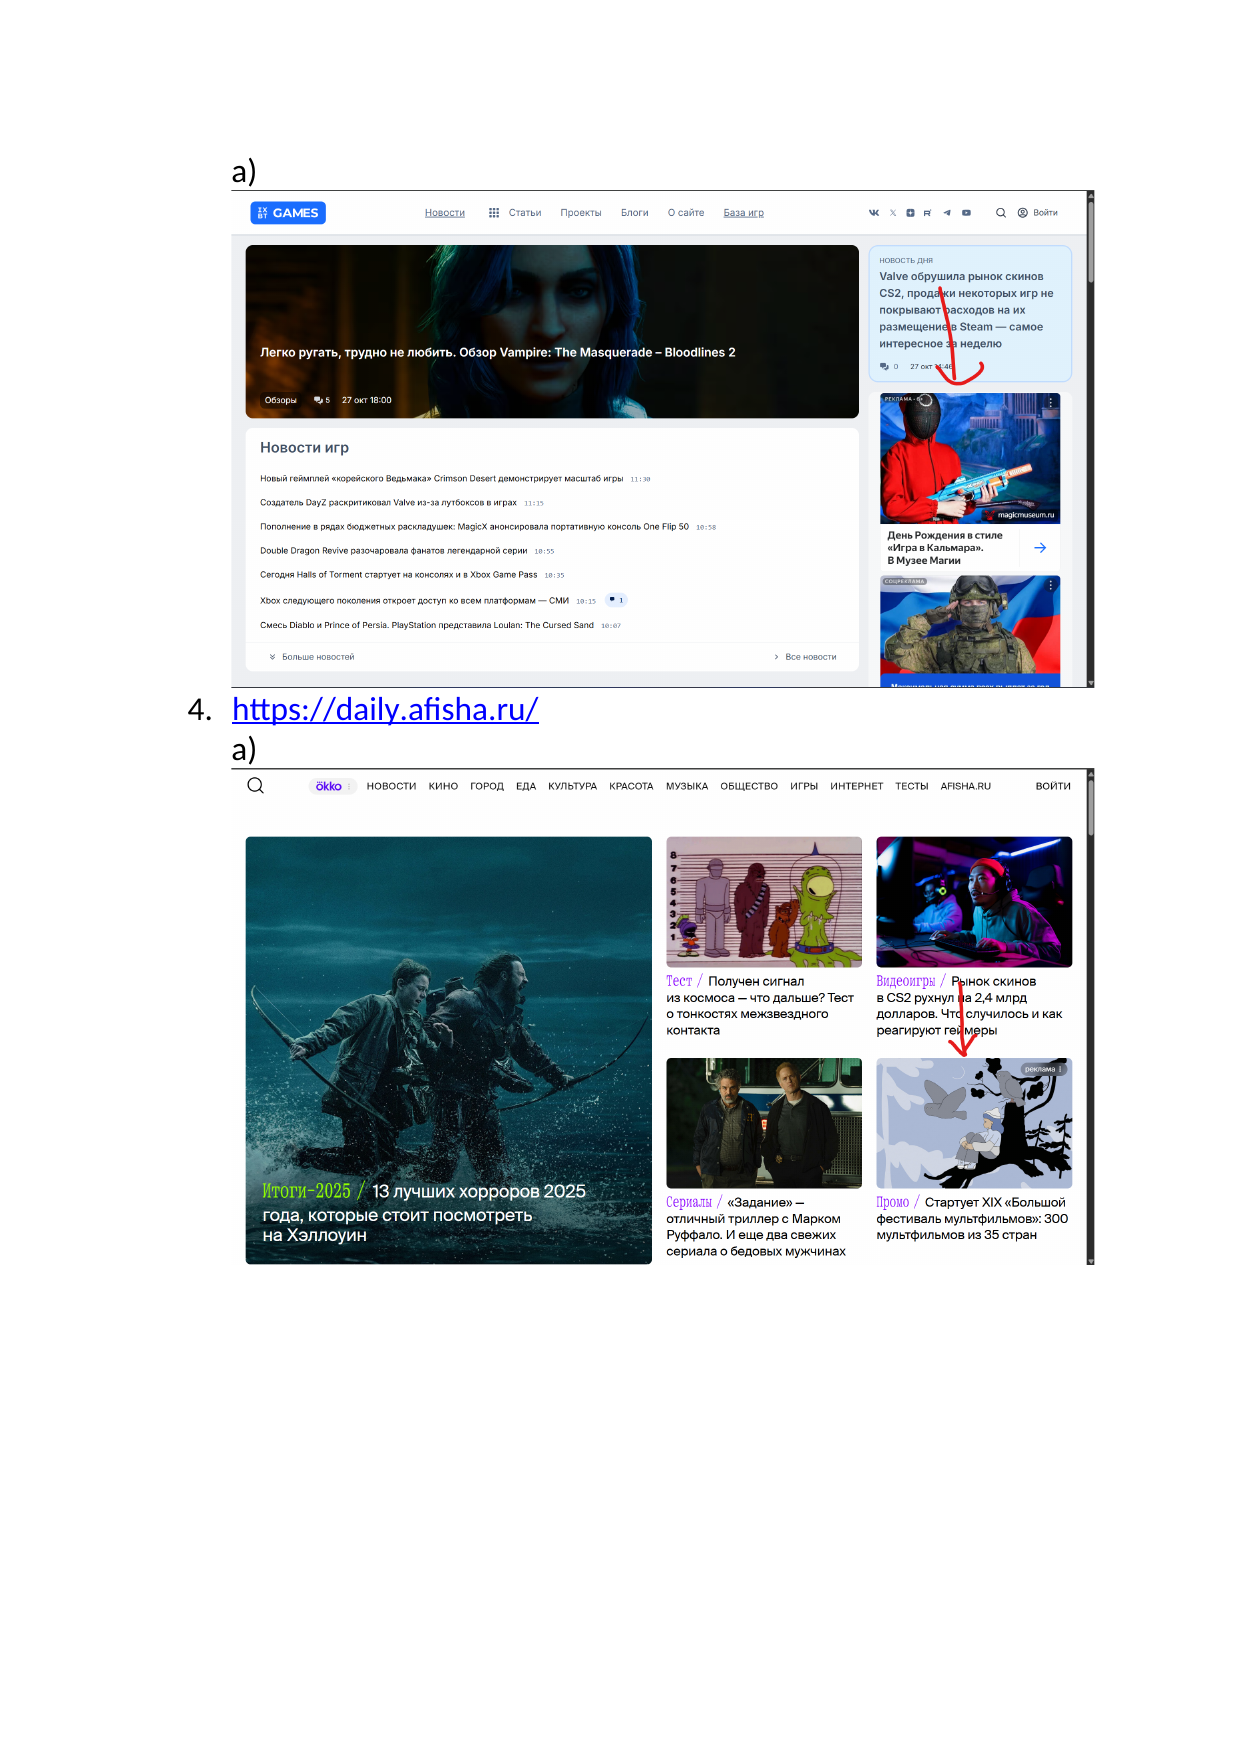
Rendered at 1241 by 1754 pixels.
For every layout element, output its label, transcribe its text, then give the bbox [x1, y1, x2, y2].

list https://daily.afisha.ru/ [187, 687, 1053, 728]
picture [231, 768, 1095, 1265]
picture [231, 190, 1095, 688]
